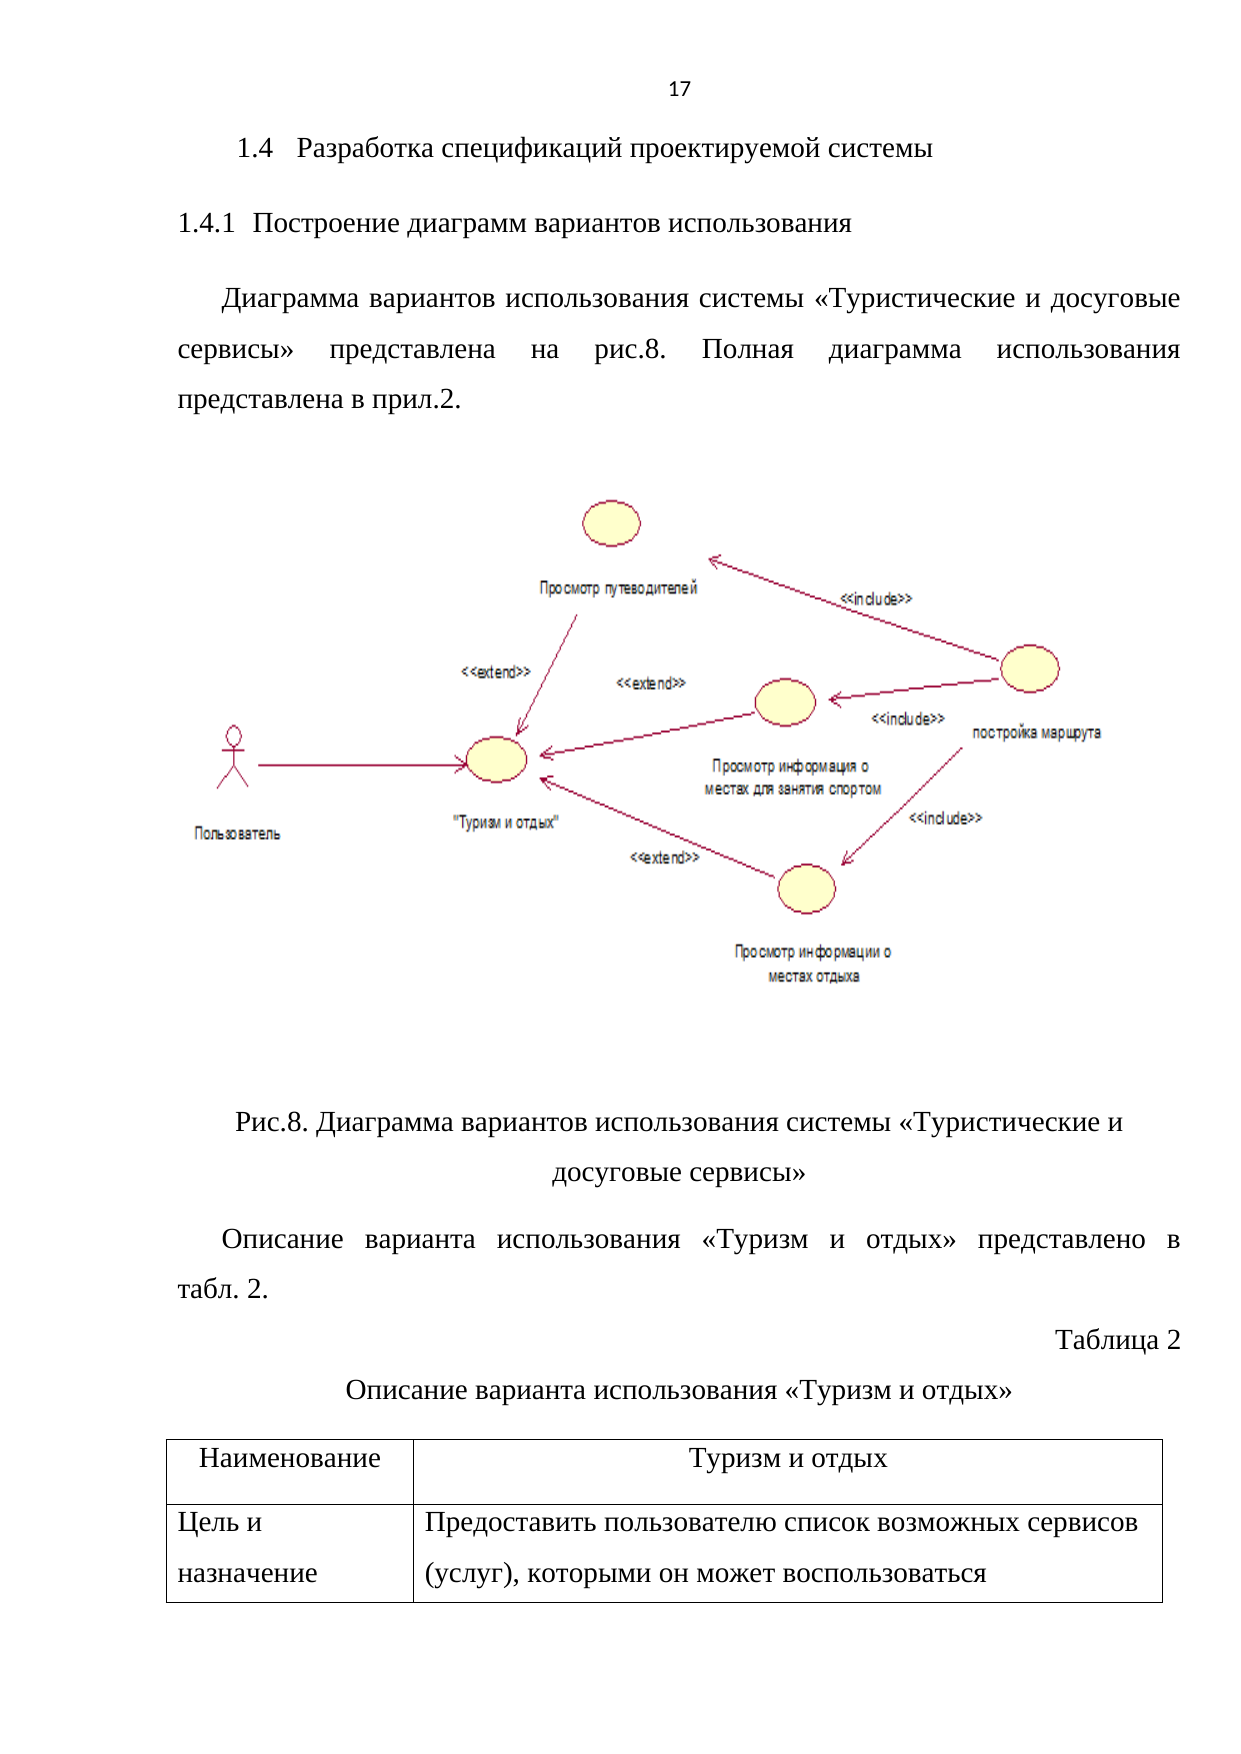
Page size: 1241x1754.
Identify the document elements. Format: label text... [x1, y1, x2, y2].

table_cell Цель и назначение [167, 1505, 413, 1602]
text Рис.8. Диаграмма вариантов использования системы «Туристические и досуговые сервисы» [177, 1104, 1181, 1188]
table_cell Предоставить пользователю список возможных сервисов (услуг), которыми он может воспользоваться [414, 1505, 1162, 1602]
text Описание варианта использования «Туризм и отдых» [177, 1372, 1181, 1406]
subtitle Построение диаграмм вариантов использования [177, 205, 1181, 239]
text Таблица 2 [177, 1322, 1181, 1355]
text Описание варианта использования «Туризм и отдых» представлено в табл. 2. [177, 1221, 1181, 1305]
picture [177, 478, 1119, 1074]
text Диаграмма вариантов использования системы «Туристические и досуговые сервисы» представлена на рис.8. Полная диаграмма использования представлена в прил.2. [177, 281, 1181, 415]
subtitle Разработка спецификаций проектируемой системы [236, 130, 1181, 163]
table_header Туризм и отдых [414, 1440, 1162, 1503]
table_header Наименование [167, 1440, 413, 1503]
